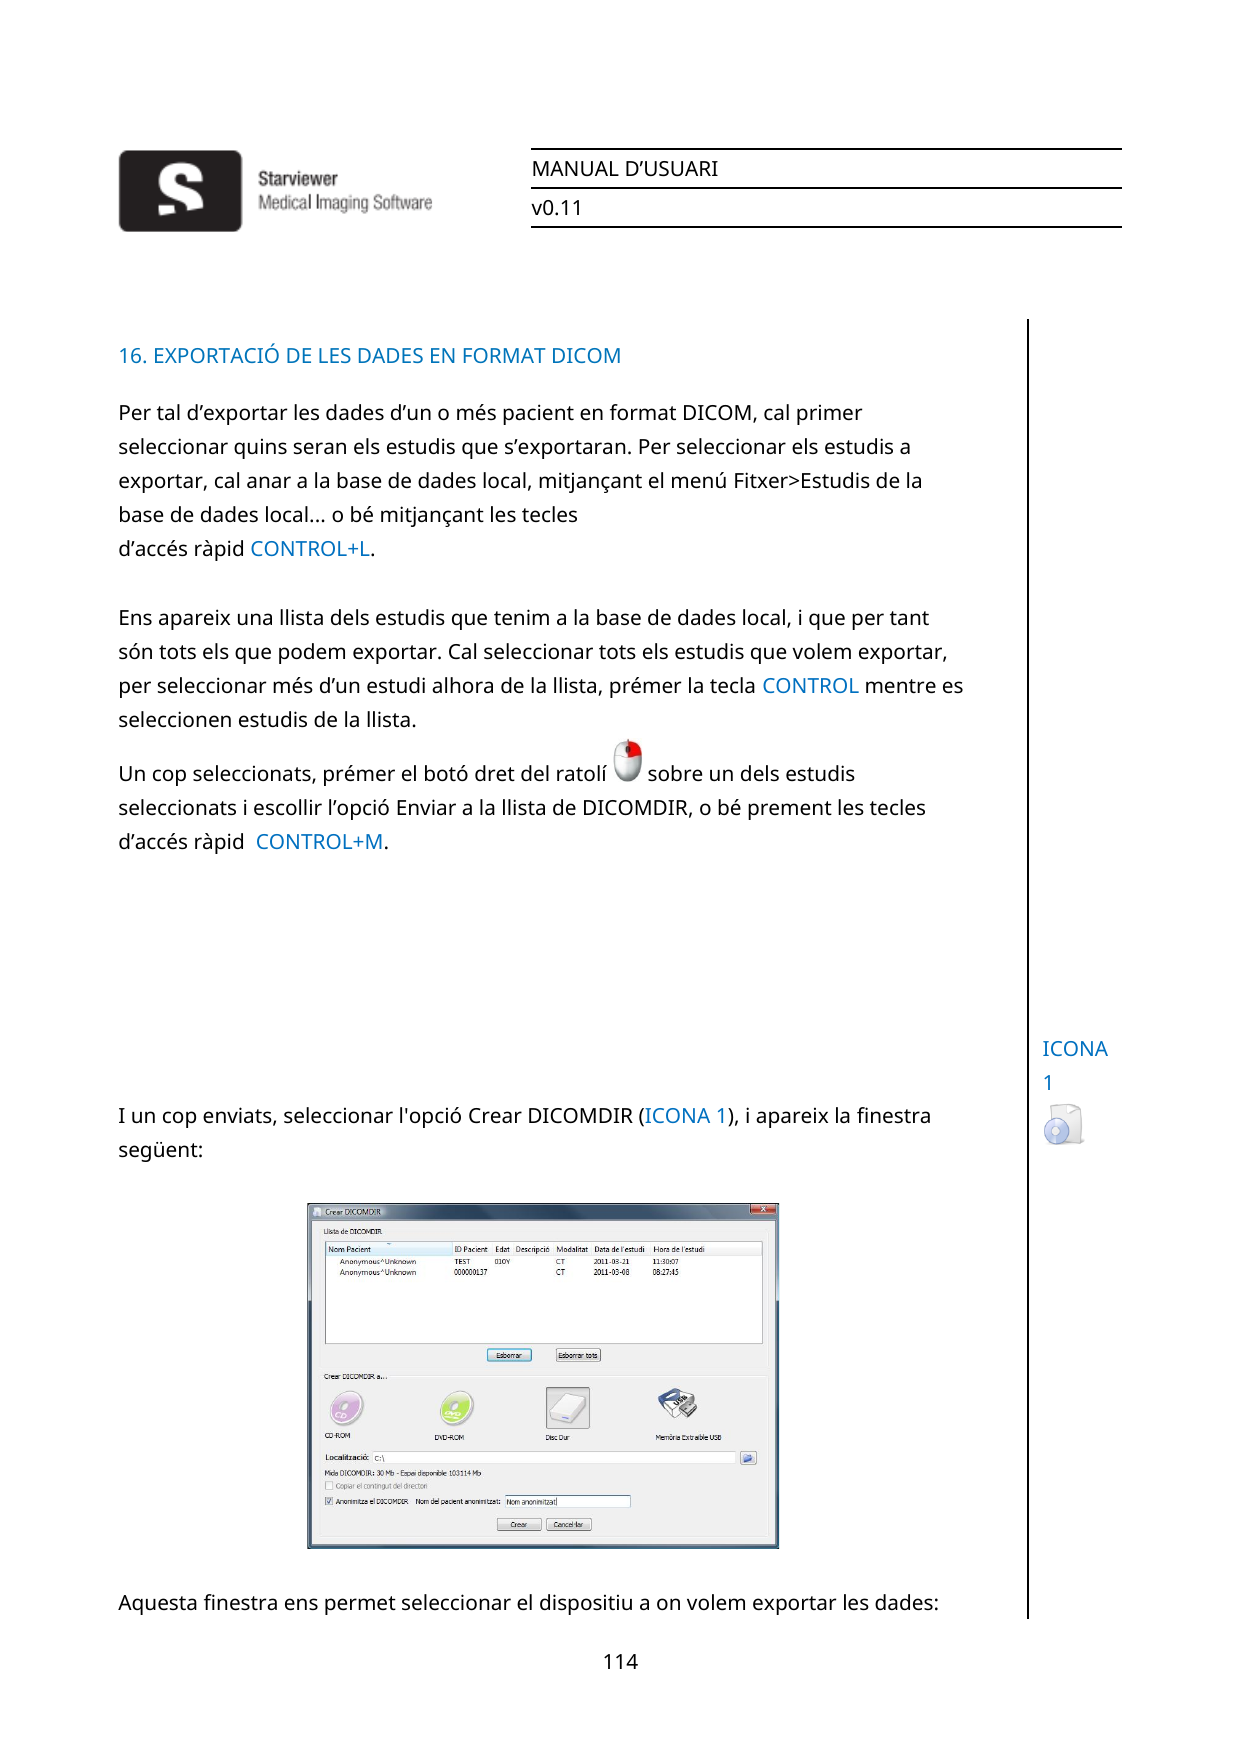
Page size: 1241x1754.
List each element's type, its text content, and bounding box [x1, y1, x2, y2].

text I un cop enviats, seleccionar l'opció Crear DICOMDIR (ICONA 1), i apareix la finestra següent: [118, 1102, 1027, 1164]
text Un cop seleccionats, prémer el botó dret del ratolí sobre un dels estudis seleccionats i escollir l’opció Enviar a la llista de DICOMDIR, o bé prement les tecles d’accés ràpid CONTROL+M. [118, 739, 1027, 855]
picture [612, 738, 643, 782]
text Ens apareix una llista dels estudis que tenim a la base de dades local, i que per tant són tots els que podem exportar. Cal seleccionar tots els estudis que volem exportar, per seleccionar més d’un estudi alhora de la llista, prémer la tecla CONTROL mentre es seleccionen estudis de la llista. [118, 603, 1027, 733]
table_header ICONA 1 [1029, 319, 1122, 1618]
picture [307, 1203, 780, 1549]
text Per tal d’exportar les dades d’un o més pacient en format DICOM, cal primer seleccionar quins seran els estudis que s’exportaran. Per seleccionar els estudis a exportar, cal anar a la base de dades local, mitjançant el menú Fitxer>Estudis de la base de dades local... o bé mitjançant les tecles [118, 398, 1027, 529]
subtitle Exportació de les dades en format DICOM [118, 341, 1027, 370]
text Aquesta finestra ens permet seleccionar el dispositiu a on volem exportar les dades: [118, 1588, 1027, 1617]
picture [1042, 1102, 1085, 1145]
text d’accés ràpid CONTROL+L. [118, 534, 1027, 563]
